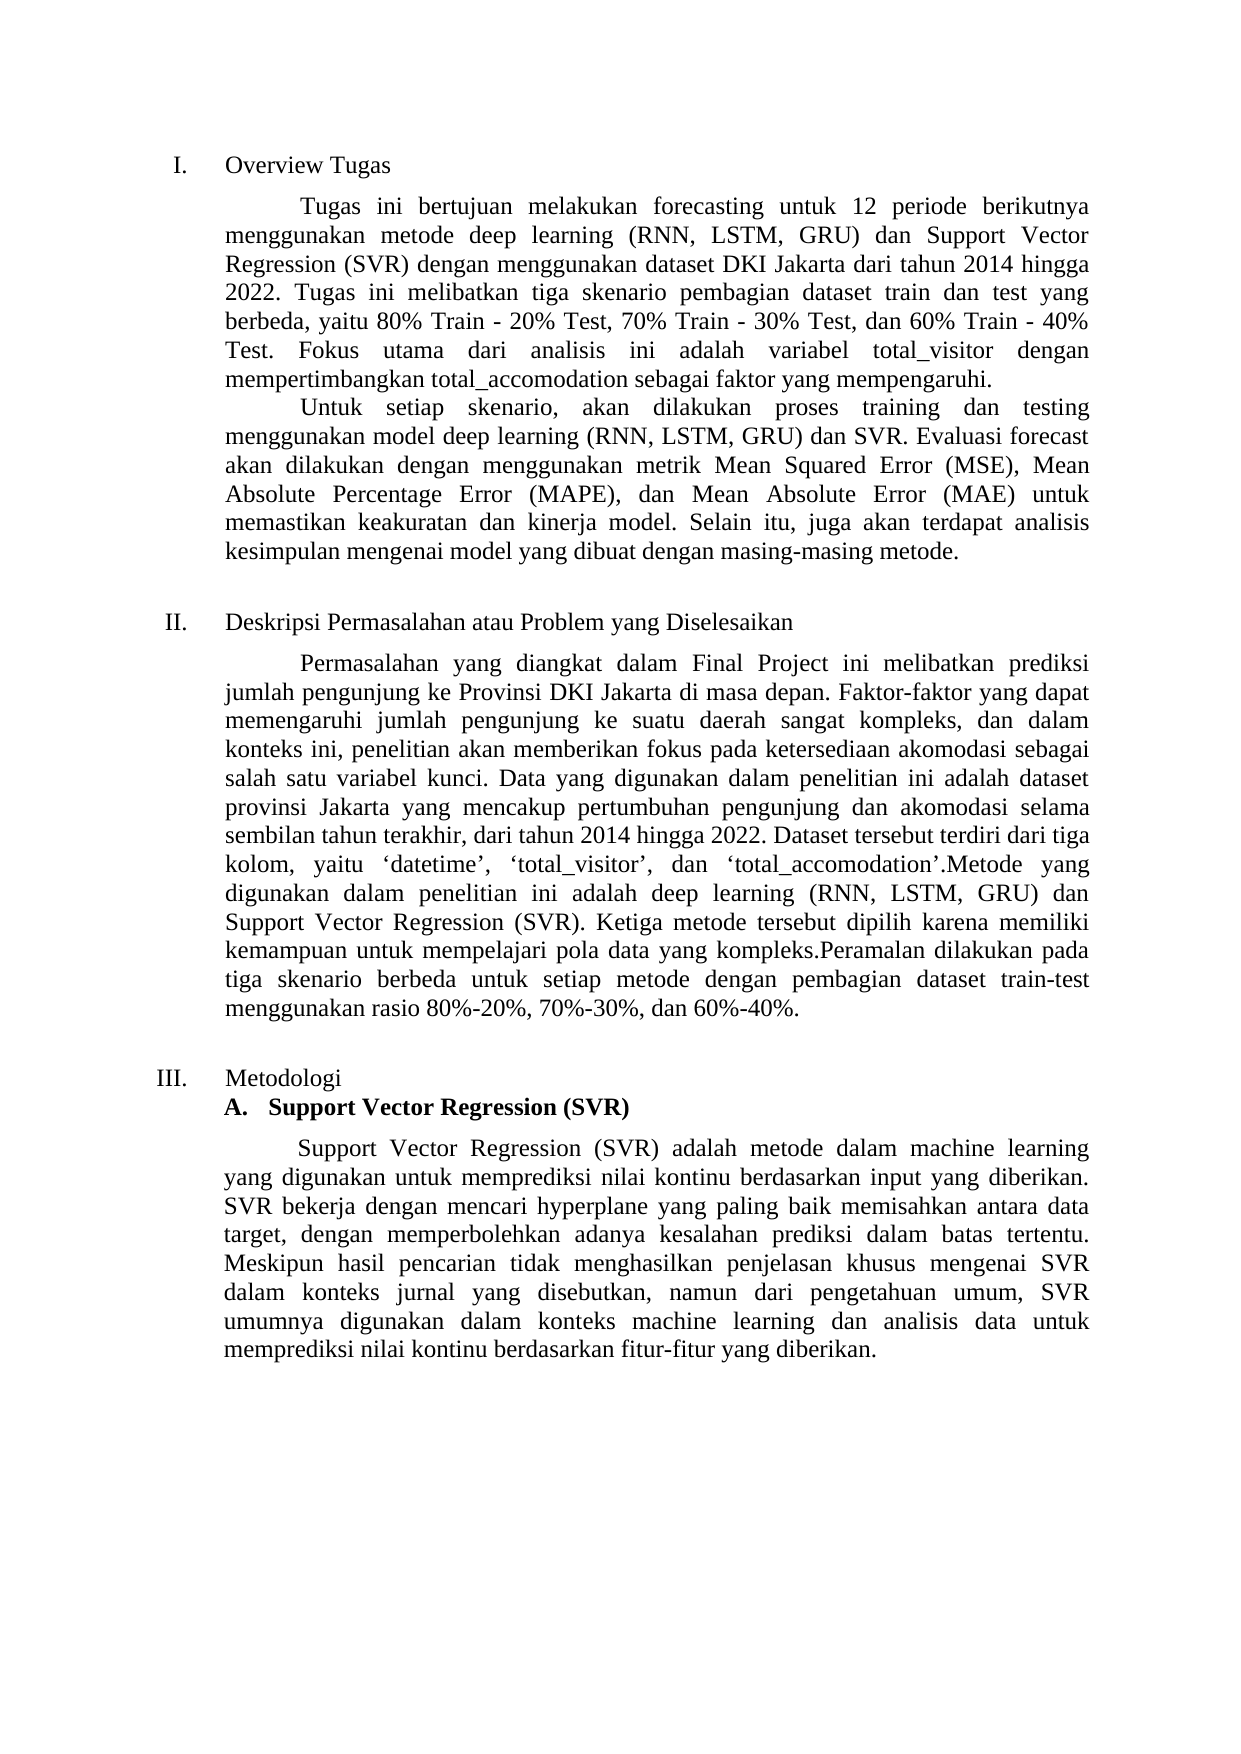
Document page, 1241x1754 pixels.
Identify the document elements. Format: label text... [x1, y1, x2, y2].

subtitle Metodologi [187, 1063, 1090, 1092]
subtitle Deskripsi Permasalahan atau Problem yang Diselesaikan [187, 607, 1090, 635]
text Support Vector Regression (SVR) adalah metode dalam machine learning yang digunakan untuk memprediksi nilai kontinu berdasarkan input yang diberikan. SVR bekerja dengan mencari hyperplane yang paling baik memisahkan antara data target, dengan memperbolehkan adanya kesalahan prediksi dalam batas tertentu. Meskipun hasil pencarian tidak menghasilkan penjelasan khusus mengenai SVR dalam konteks jurnal yang disebutkan, namun dari pengetahuan umum, SVR umumnya digunakan dalam konteks machine learning dan analisis data untuk memprediksi nilai kontinu berdasarkan fitur-fitur yang diberikan. [224, 1133, 1090, 1363]
subtitle Overview Tugas [187, 150, 1090, 179]
subtitle Support Vector Regression (SVR) [224, 1092, 1090, 1121]
text Tugas ini bertujuan melakukan forecasting untuk 12 periode berikutnya menggunakan metode deep learning (RNN, LSTM, GRU) dan Support Vector Regression (SVR) dengan menggunakan dataset DKI Jakarta dari tahun 2014 hingga 2022. Tugas ini melibatkan tiga skenario pembagian dataset train dan test yang berbeda, yaitu 80% Train - 20% Test, 70% Train - 30% Test, dan 60% Train - 40% Test. Fokus utama dari analisis ini adalah variabel total_visitor dengan mempertimbangkan total_accomodation sebagai faktor yang mempengaruhi. [225, 191, 1090, 392]
text Permasalahan yang diangkat dalam Final Project ini melibatkan prediksi jumlah pengunjung ke Provinsi DKI Jakarta di masa depan. Faktor-faktor yang dapat memengaruhi jumlah pengunjung ke suatu daerah sangat kompleks, dan dalam konteks ini, penelitian akan memberikan fokus pada ketersediaan akomodasi sebagai salah satu variabel kunci. Data yang digunakan dalam penelitian ini adalah dataset provinsi Jakarta yang mencakup pertumbuhan pengunjung dan akomodasi selama sembilan tahun terakhir, dari tahun 2014 hingga 2022. Dataset tersebut terdiri dari tiga kolom, yaitu ‘datetime’, ‘total_visitor’, dan ‘total_accomodation’.Metode yang digunakan dalam penelitian ini adalah deep learning (RNN, LSTM, GRU) dan Support Vector Regression (SVR). Ketiga metode tersebut dipilih karena memiliki kemampuan untuk mempelajari pola data yang kompleks.Peramalan dilakukan pada tiga skenario berbeda untuk setiap metode dengan pembagian dataset train-test menggunakan rasio 80%-20%, 70%-30%, dan 60%-40%. [225, 648, 1090, 1022]
text Untuk setiap skenario, akan dilakukan proses training dan testing menggunakan model deep learning (RNN, LSTM, GRU) dan SVR. Evaluasi forecast akan dilakukan dengan menggunakan metrik Mean Squared Error (MSE), Mean Absolute Percentage Error (MAPE), dan Mean Absolute Error (MAE) untuk memastikan keakuratan dan kinerja model. Selain itu, juga akan terdapat analisis kesimpulan mengenai model yang dibuat dengan masing-masing metode. [225, 392, 1090, 565]
